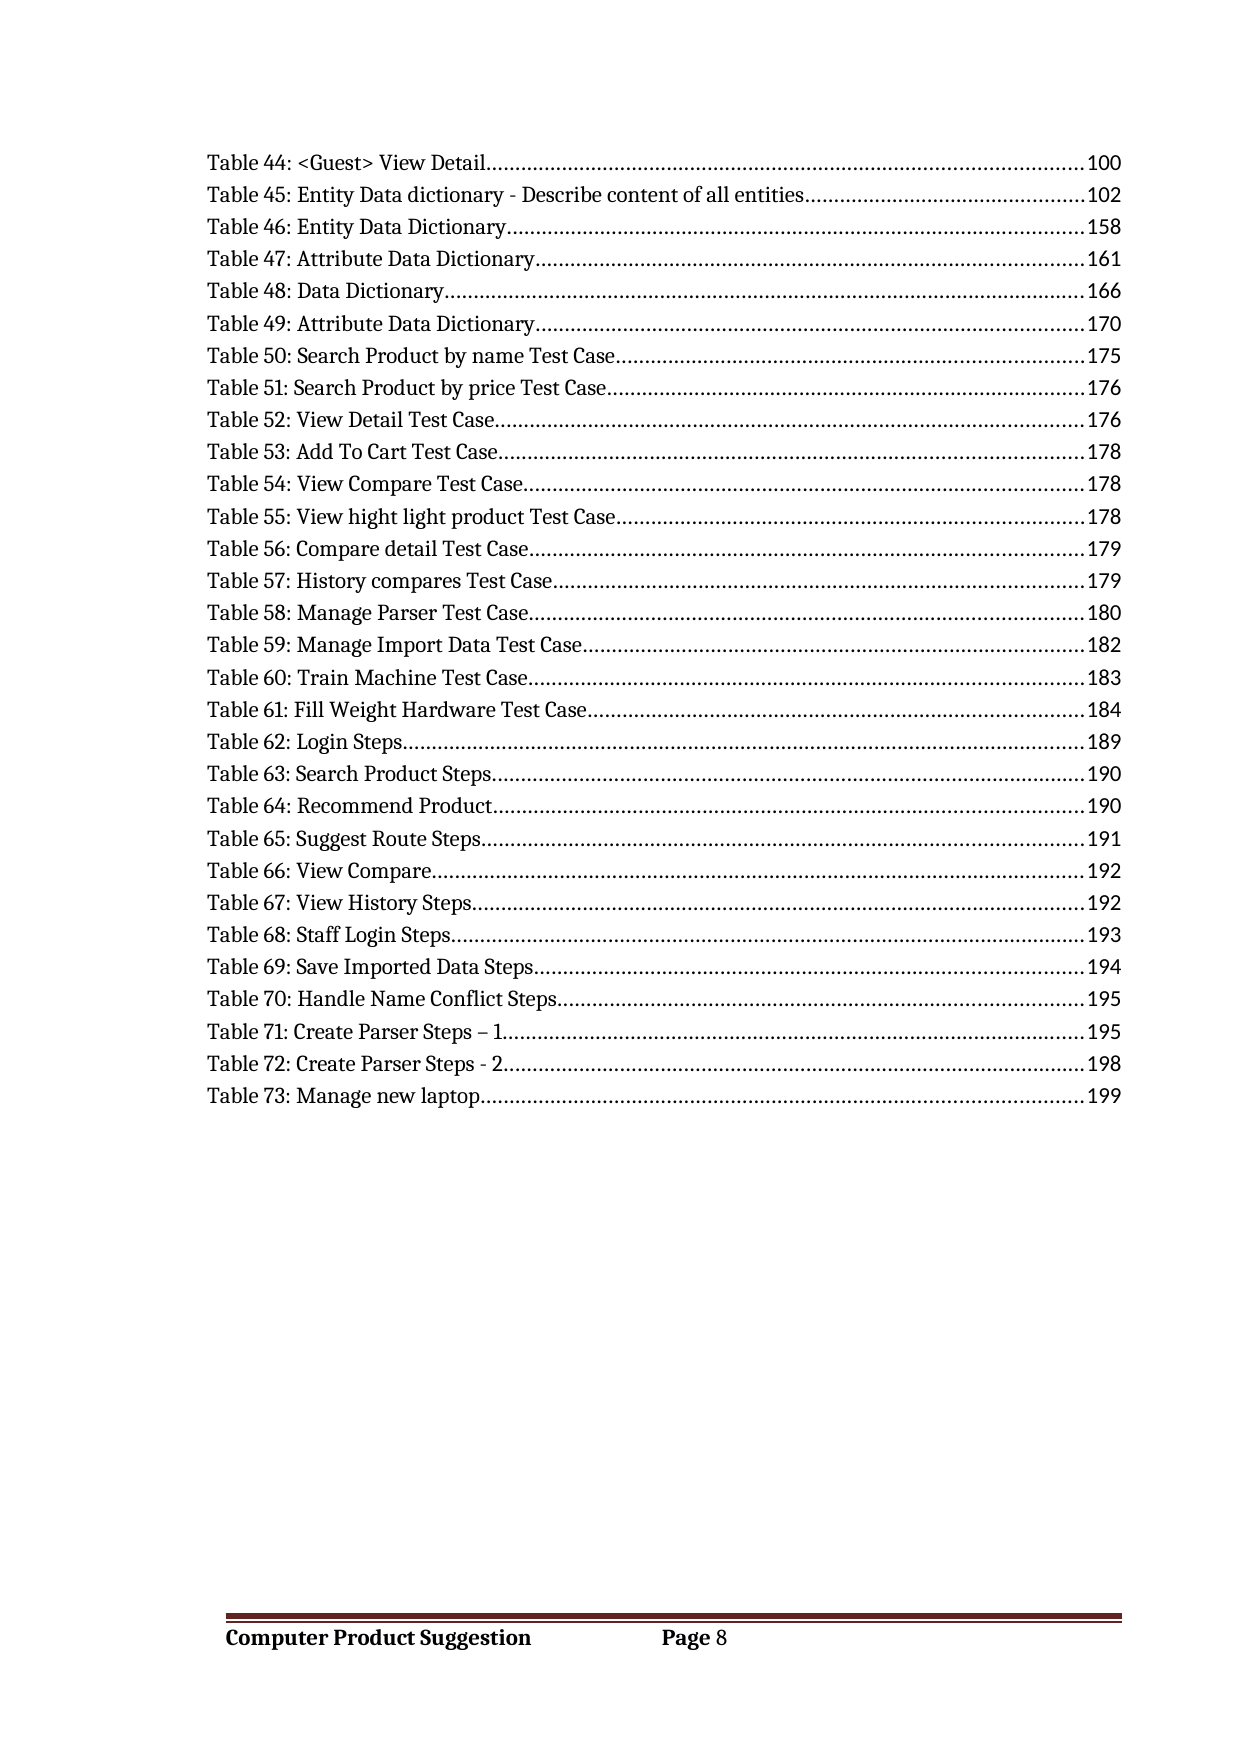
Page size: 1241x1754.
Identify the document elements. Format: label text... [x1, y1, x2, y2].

text Table 64: Recommend Product 190 [207, 791, 1122, 819]
text Table 62: Login Steps 189 [207, 727, 1122, 755]
text Table 55: View hight light product Test Case 178 [207, 502, 1122, 530]
text Table 68: Staff Login Steps 193 [207, 920, 1122, 948]
text Table 50: Search Product by name Test Case 175 [207, 341, 1122, 369]
text Table 72: Create Parser Steps - 2 198 [207, 1049, 1122, 1077]
text Table 51: Search Product by price Test Case 176 [207, 373, 1122, 401]
text Table 59: Manage Import Data Test Case 182 [207, 631, 1122, 658]
text Table 73: Manage new laptop 199 [207, 1081, 1122, 1109]
text Table 49: Attribute Data Dictionary 170 [207, 309, 1122, 337]
text Table 56: Compare detail Test Case 179 [207, 534, 1122, 562]
text Table 45: Entity Data dictionary - Describe content of all entities 102 [207, 180, 1122, 208]
text Table 67: View History Steps 192 [207, 888, 1122, 916]
text Table 60: Train Machine Test Case 183 [207, 663, 1122, 691]
text Table 71: Create Parser Steps – 1 195 [207, 1017, 1122, 1045]
text Table 48: Data Dictionary 166 [207, 276, 1122, 304]
text Table 53: Add To Cart Test Case 178 [207, 437, 1122, 465]
text Table 54: View Compare Test Case 178 [207, 469, 1122, 498]
text Table 57: History compares Test Case 179 [207, 566, 1122, 594]
text Table 52: View Detail Test Case 176 [207, 405, 1122, 433]
text Table 66: View Compare 192 [207, 856, 1122, 884]
text Table 63: Search Product Steps 190 [207, 759, 1122, 787]
text Table 58: Manage Parser Test Case 180 [207, 598, 1122, 626]
text Table 69: Save Imported Data Steps 194 [207, 952, 1122, 980]
text Table 46: Entity Data Dictionary 158 [207, 212, 1122, 240]
text Table 70: Handle Name Conflict Steps 195 [207, 984, 1122, 1013]
text Table 44: <Guest> View Detail 100 [207, 148, 1122, 176]
text Table 61: Fill Weight Hardware Test Case 184 [207, 695, 1122, 723]
text Table 47: Attribute Data Dictionary 161 [207, 244, 1122, 272]
text Table 65: Suggest Route Steps 191 [207, 824, 1122, 852]
